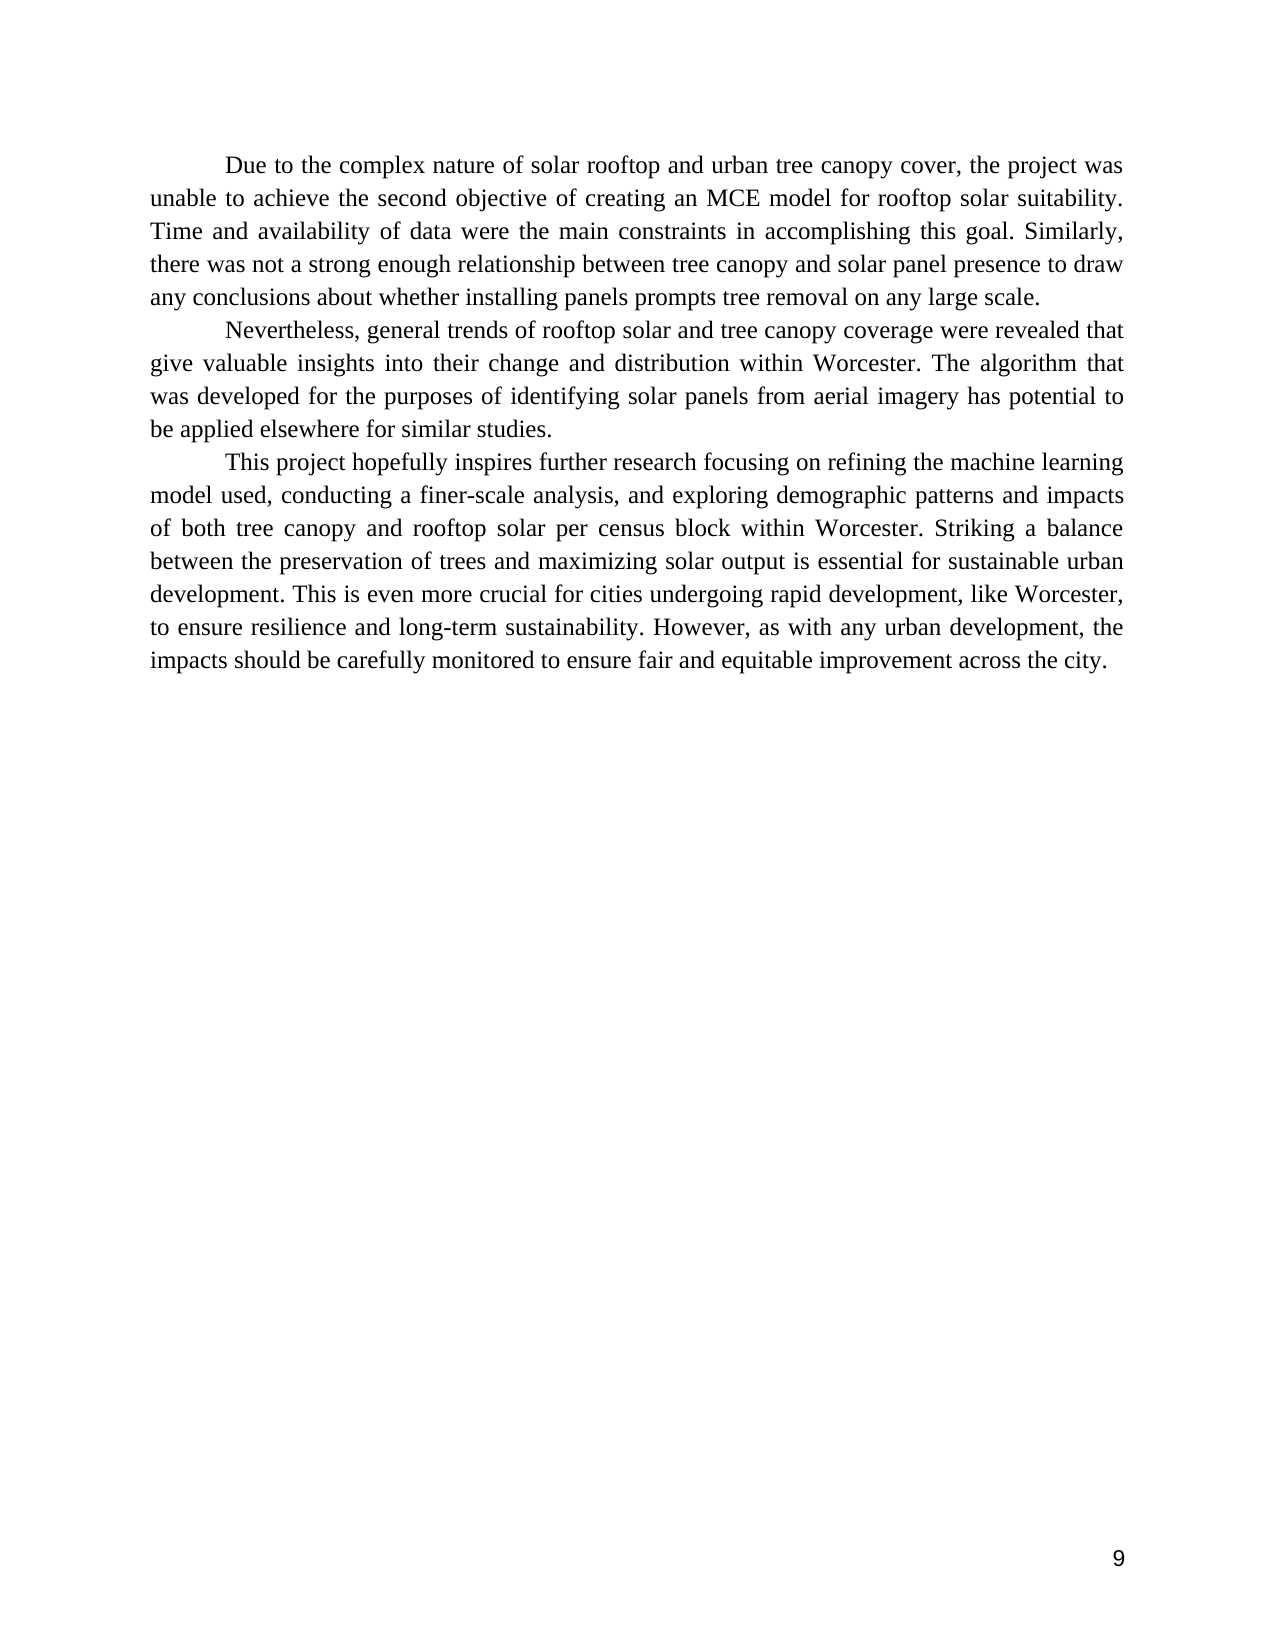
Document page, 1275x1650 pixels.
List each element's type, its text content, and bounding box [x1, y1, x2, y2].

text This project hopefully inspires further research focusing on refining the machine learning model used, conducting a finer-scale analysis, and exploring demographic patterns and impacts of both tree canopy and rooftop solar per census block within Worcester. Striking a balance between the preservation of trees and maximizing solar output is essential for sustainable urban development. This is even more crucial for cities undergoing rapid development, like Worcester, to ensure resilience and long-term sustainability. However, as with any urban development, the impacts should be carefully monitored to ensure fair and equitable improvement across the city. [150, 447, 1125, 674]
text Nevertheless, general trends of rooftop solar and tree canopy coverage were revealed that give valuable insights into their change and distribution within Worcester. The algorithm that was developed for the purposes of identifying solar panels from aerial imagery has potential to be applied elsewhere for similar studies. [150, 315, 1125, 443]
text Due to the complex nature of solar rooftop and urban tree canopy cover, the project was unable to achieve the second objective of creating an MCE model for rooftop solar suitability. Time and availability of data were the main constraints in accomplishing this goal. Similarly, there was not a strong enough relationship between tree canopy and solar panel presence to draw any conclusions about whether installing panels prompts tree removal on any large scale. [150, 150, 1125, 311]
